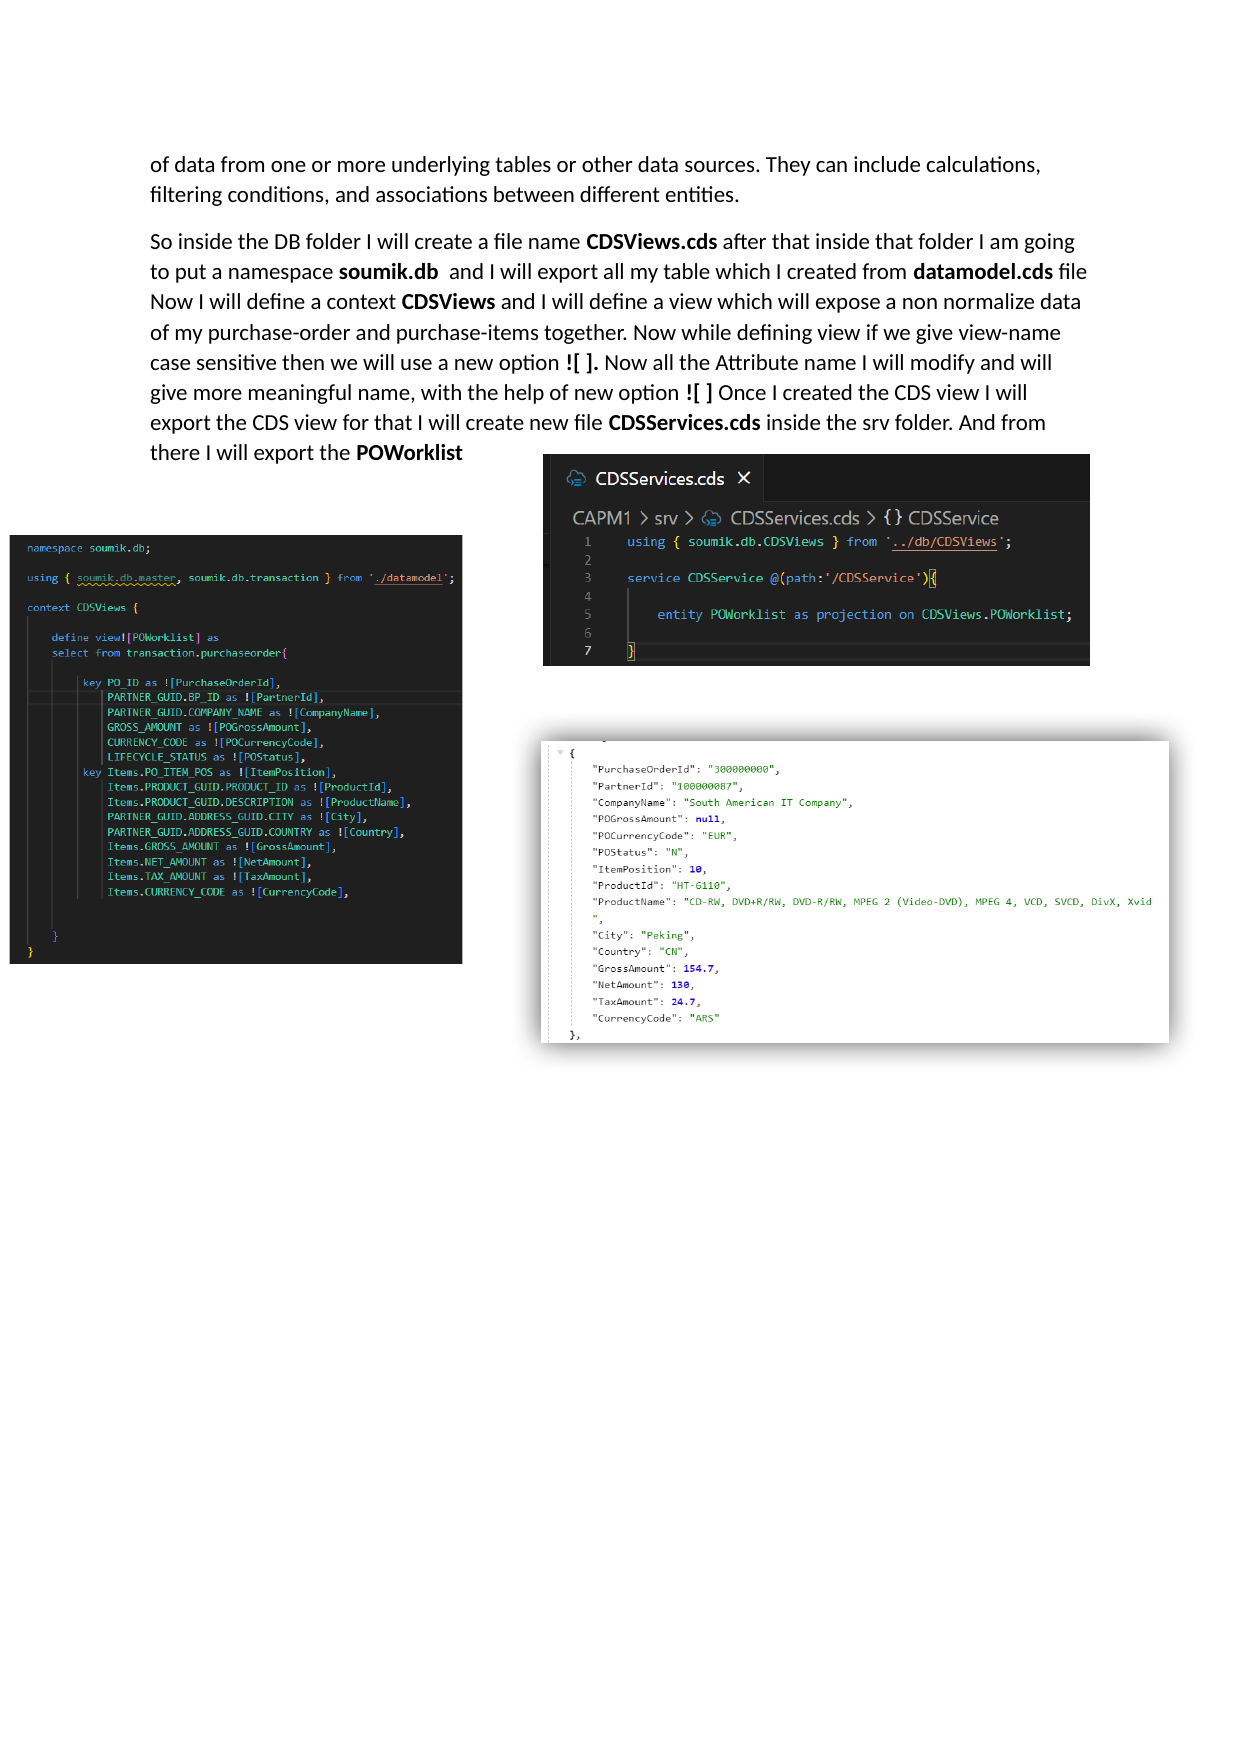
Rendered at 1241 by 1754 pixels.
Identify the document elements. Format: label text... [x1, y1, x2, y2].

picture [543, 454, 1090, 666]
picture [9, 535, 463, 964]
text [150, 150, 1090, 208]
picture [541, 741, 1169, 1043]
text So inside the DB folder I will create a file name CDSViews.cds after that inside that folder I am going to put a namespace soumik.db and I will export all my table which I created from datamodel.cds file Now I will define a context CDSViews and I will define a view which will expose a non normalize data of my purchase-order and purchase-items together. Now while defining view if we give view-name case sensitive then we will use a new option ![ ]. Now all the Attribute name I will modify and will give more meaningful name, with the help of new option ![ ] Once I created the CDS view I will export the CDS view for that I will create new file CDSServices.cds inside the srv folder. And from there I will export the POWorklist [150, 227, 1090, 467]
